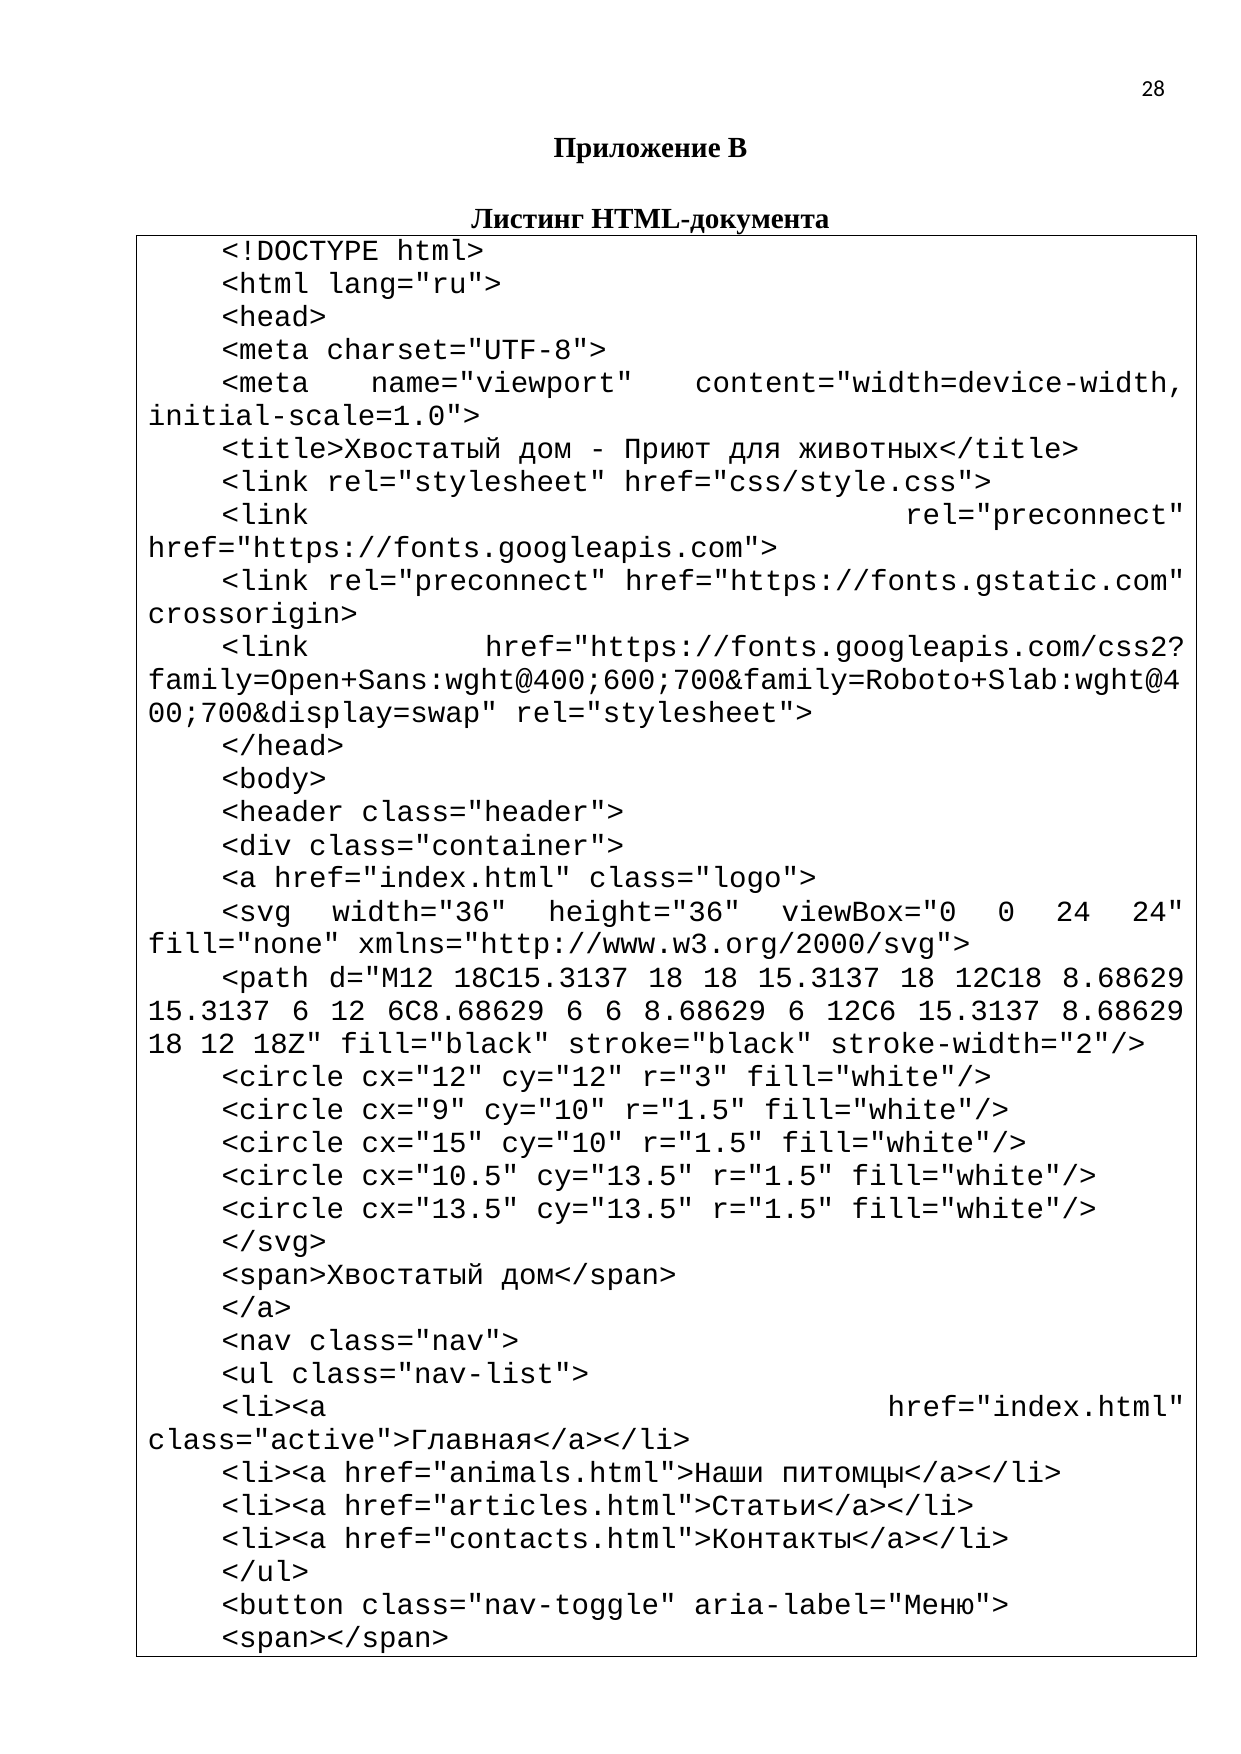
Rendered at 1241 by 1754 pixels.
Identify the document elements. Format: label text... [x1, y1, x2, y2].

text Приложение В [136, 131, 1164, 164]
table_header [137, 236, 1196, 1656]
text Листинг НТML-документа [136, 202, 1164, 235]
